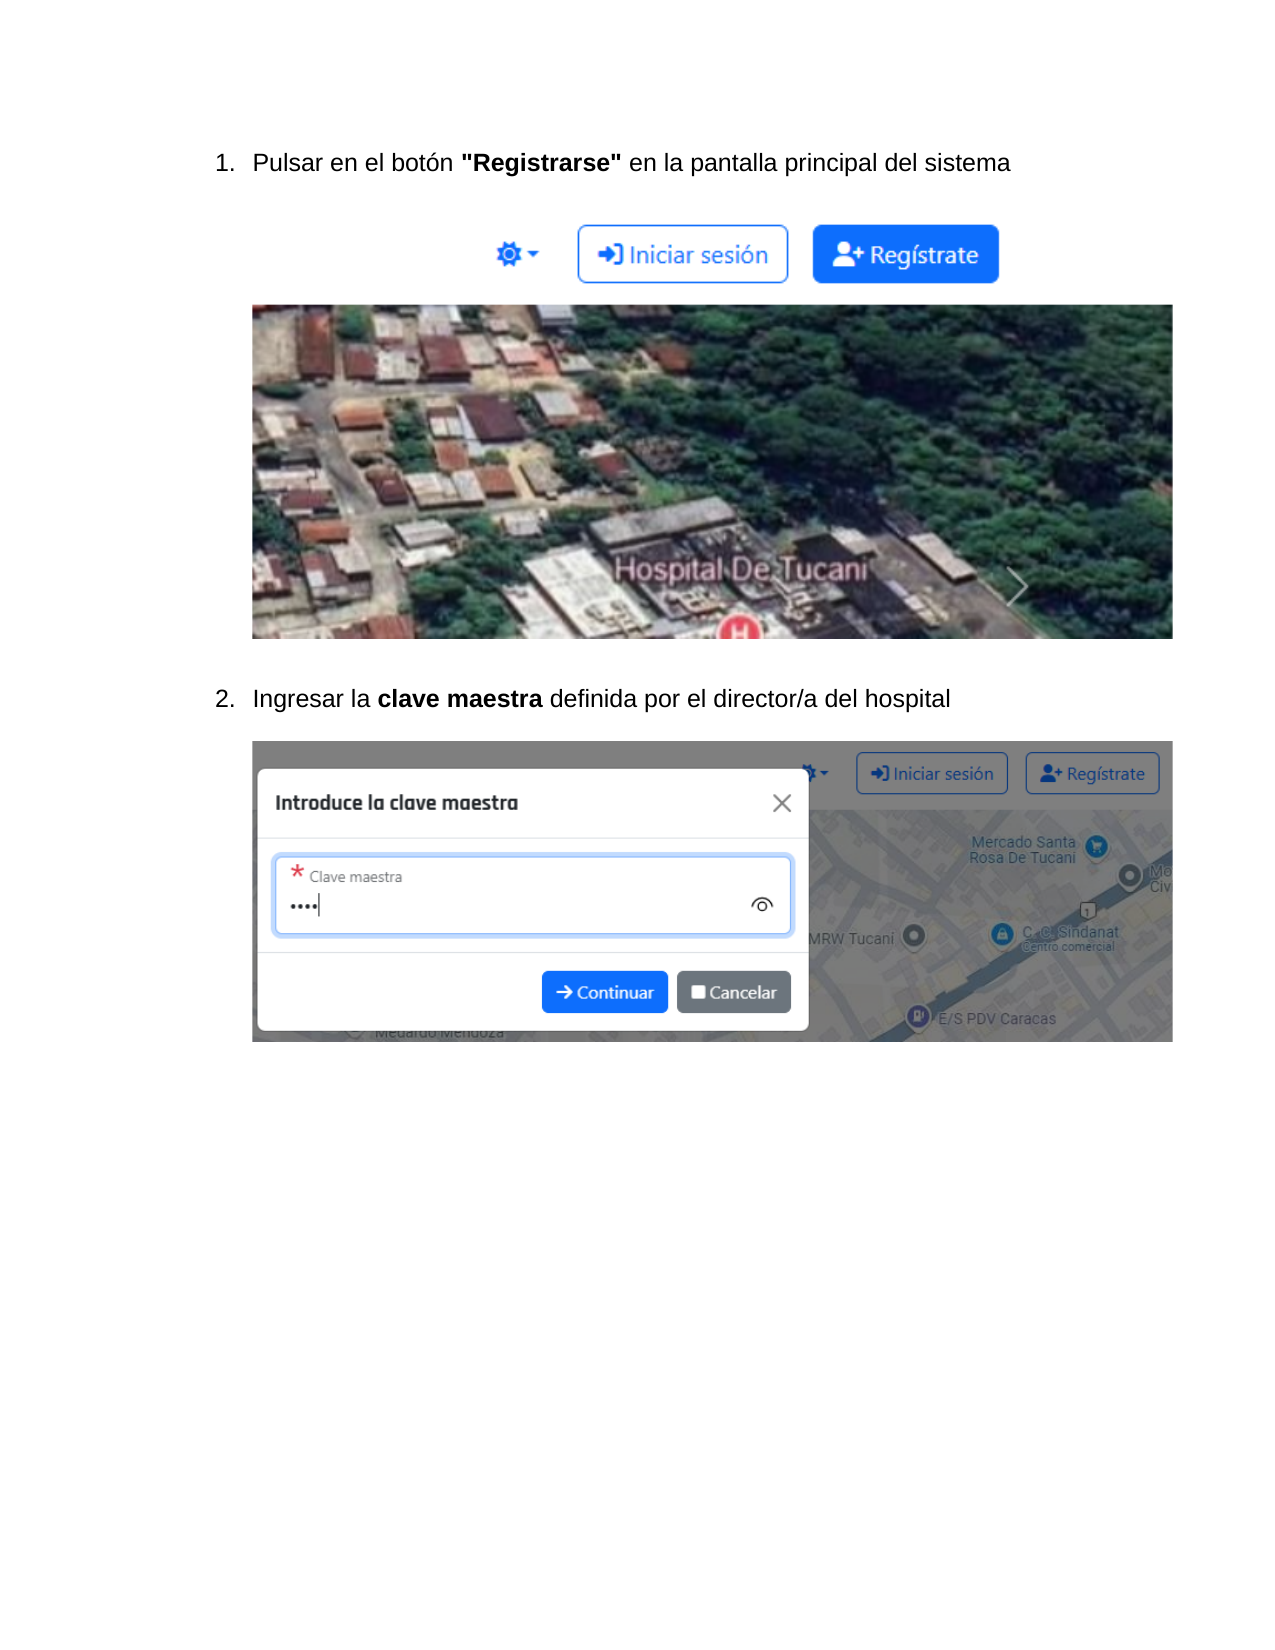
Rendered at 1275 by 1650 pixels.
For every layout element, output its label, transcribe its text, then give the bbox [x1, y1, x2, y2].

picture [252, 741, 1173, 1042]
picture [252, 205, 1173, 639]
